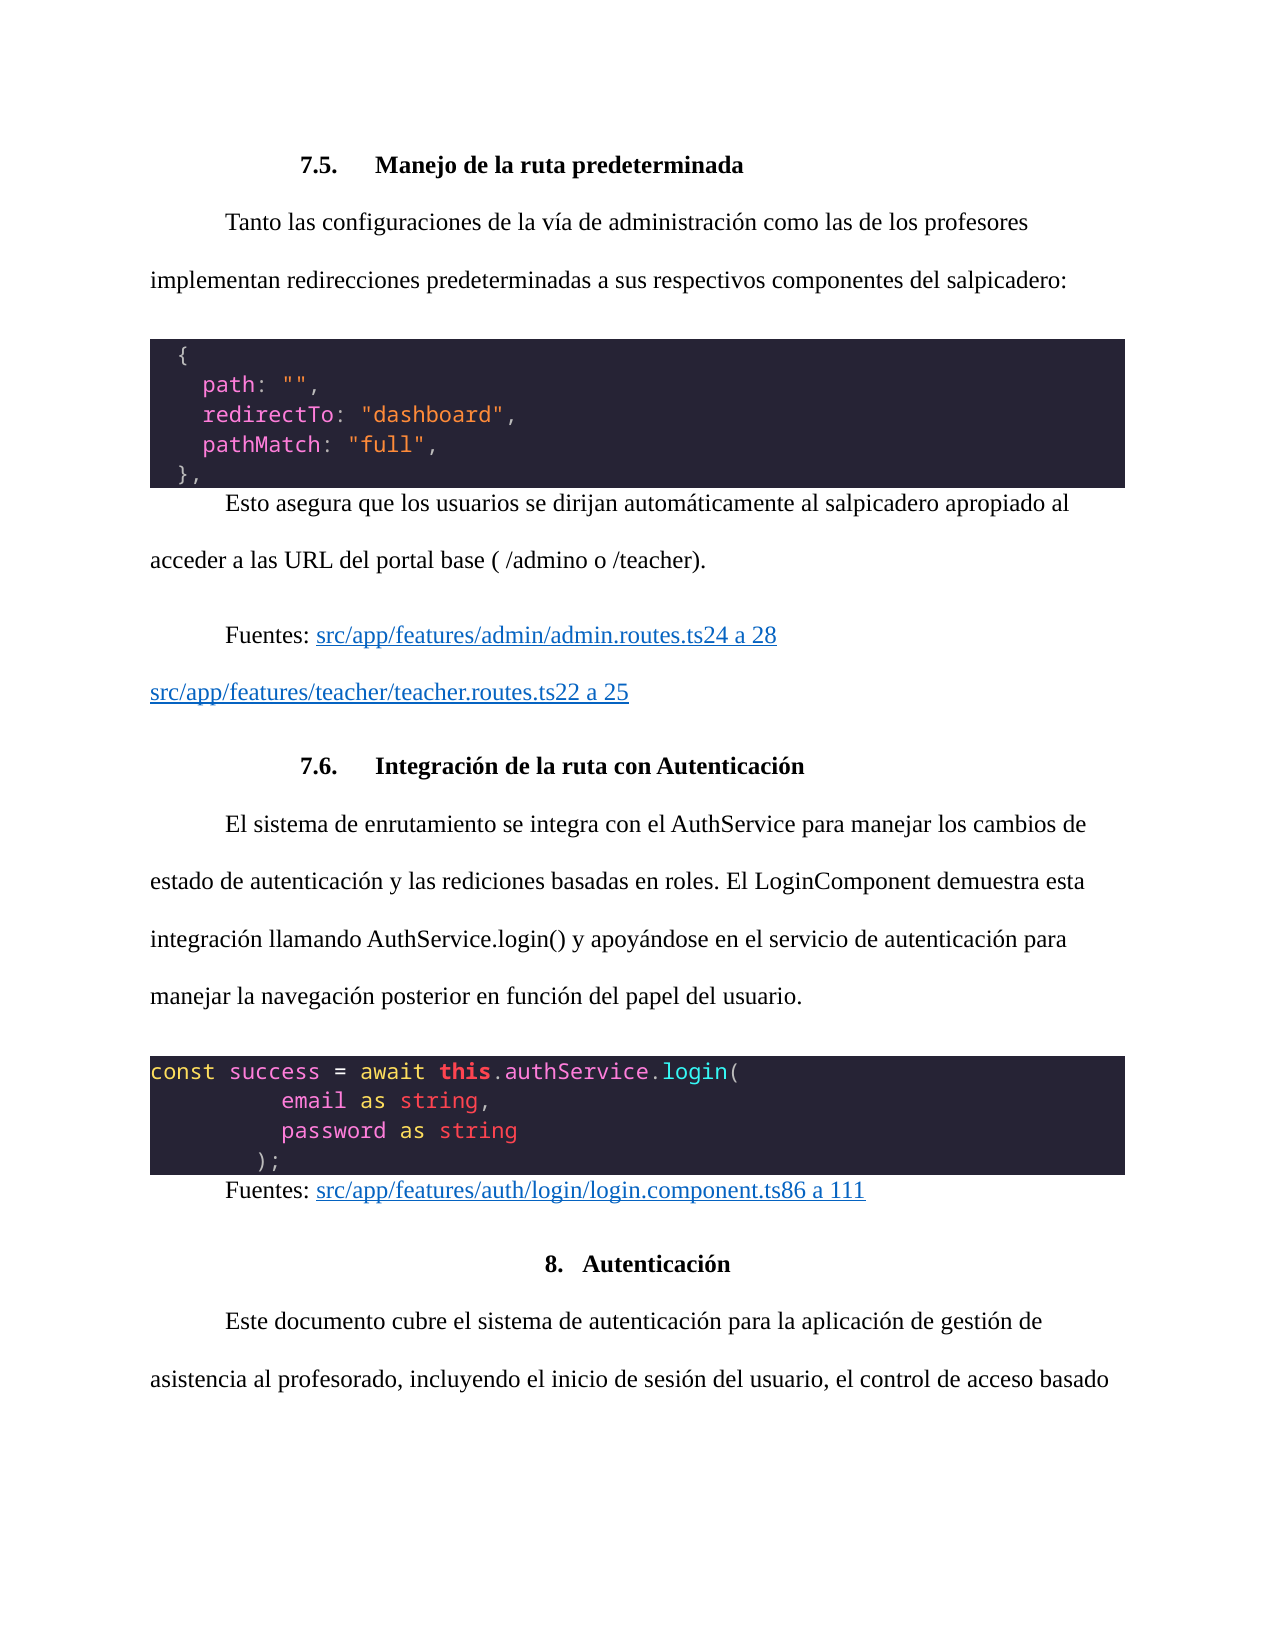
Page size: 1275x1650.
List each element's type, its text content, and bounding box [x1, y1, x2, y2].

text }, [150, 458, 1125, 488]
text path: "", [150, 369, 1125, 399]
text El sistema de enrutamiento se integra con el AuthService para manejar los cambios de estado de autenticación y las rediciones basadas en roles. El LoginComponent demuestra esta integración llamando AuthService.login() y apoyándose en el servicio de autenticación para manejar la navegación posterior en función del papel del usuario. [150, 809, 1125, 1010]
text Fuentes: src/app/features/admin/admin.routes.ts24 a 28 src/app/features/teacher/teacher.routes.ts22 a 25 [150, 620, 1125, 706]
subtitle Integración de la ruta con Autenticación [225, 751, 1125, 780]
text password as string [150, 1115, 1125, 1145]
text redirectTo: "dashboard", [150, 399, 1125, 428]
text pathMatch: "full", [150, 428, 1125, 458]
text Tanto las configuraciones de la vía de administración como las de los profesores implementan redirecciones predeterminadas a sus respectivos componentes del salpicadero: [150, 207, 1125, 294]
text { [150, 339, 1125, 369]
text ); [150, 1145, 1125, 1175]
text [150, 1306, 1125, 1393]
text Fuentes: src/app/features/auth/login/login.component.ts86 a 111 [150, 1175, 1125, 1203]
subtitle Autenticación [150, 1249, 1125, 1278]
text email as string, [150, 1085, 1125, 1115]
text const success = await this.authService.login( [150, 1056, 1125, 1085]
text Esto asegura que los usuarios se dirijan automáticamente al salpicadero apropiado al acceder a las URL del portal base ( /admino o /teacher). [150, 488, 1125, 574]
subtitle Manejo de la ruta predeterminada [225, 150, 1125, 179]
